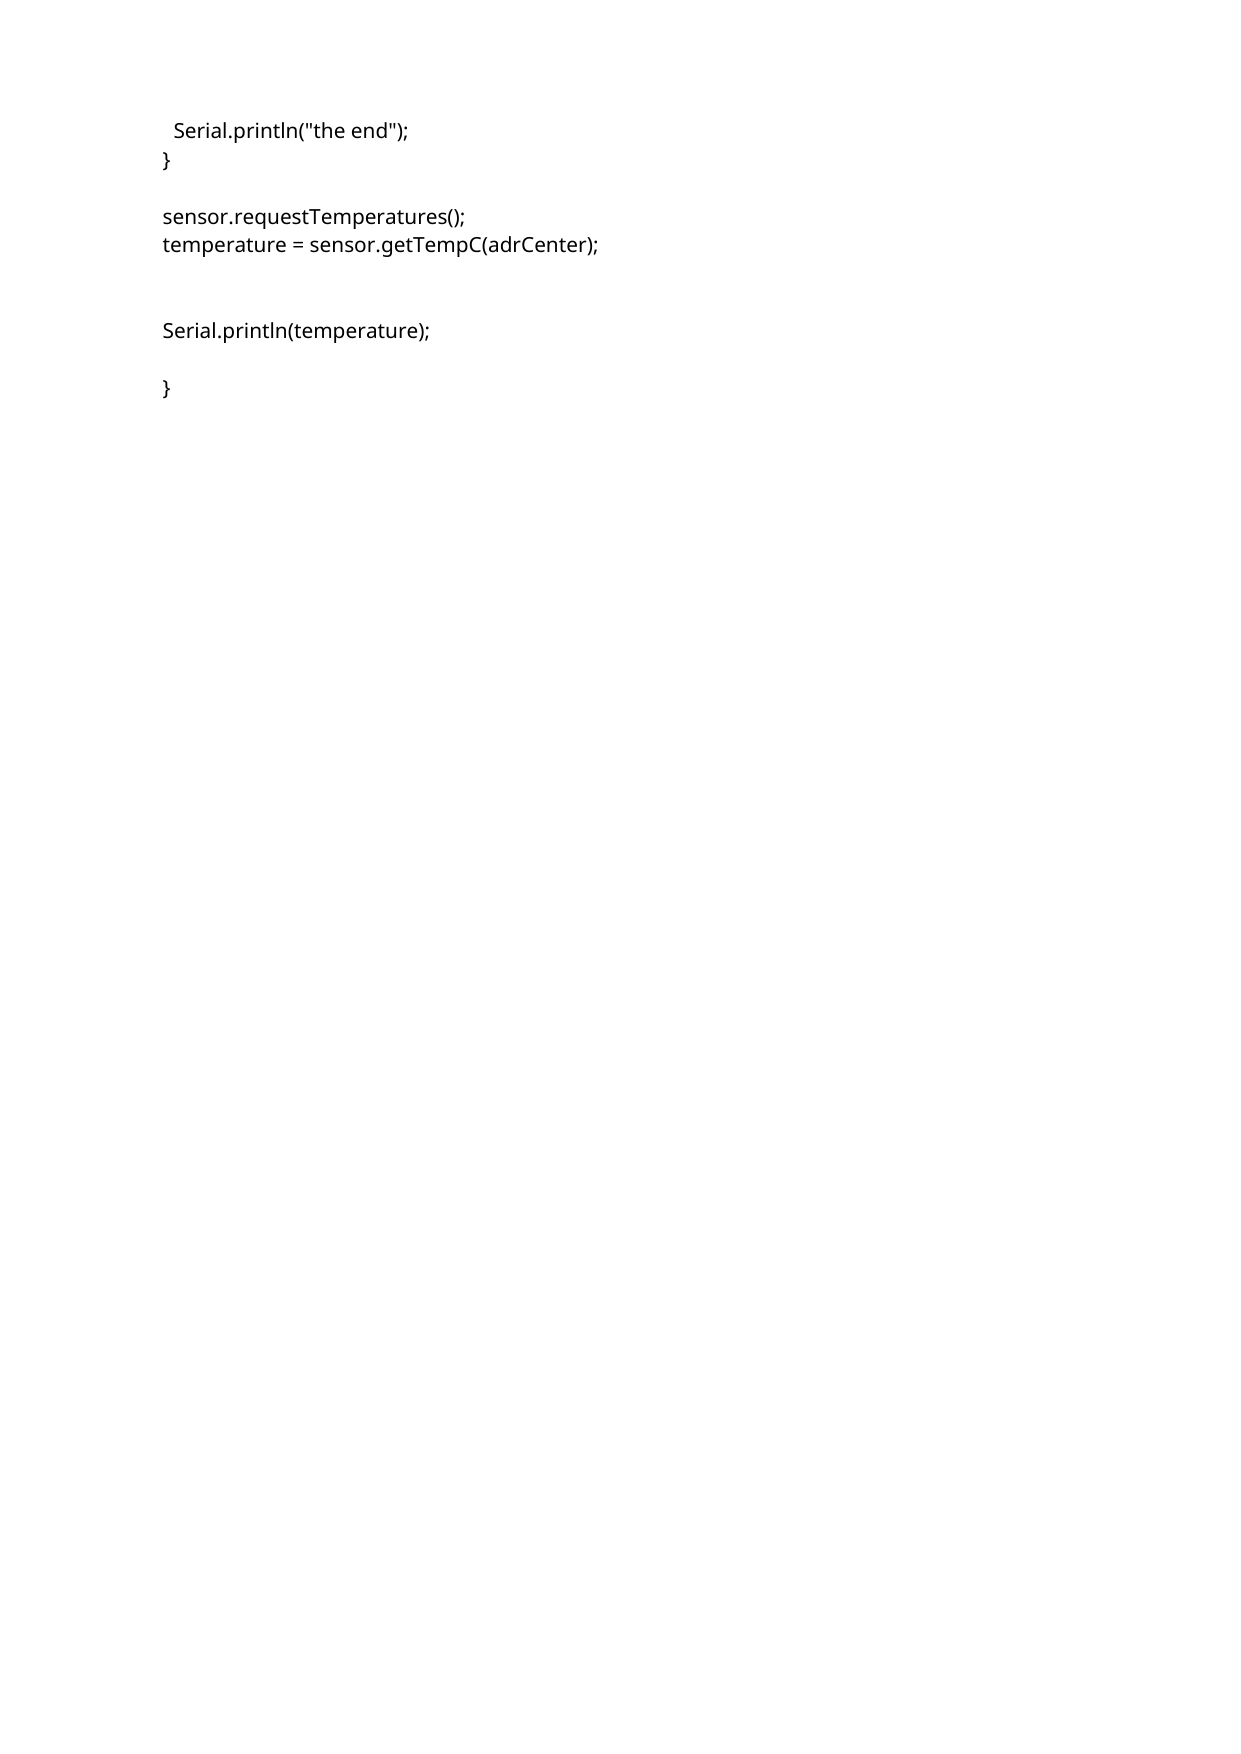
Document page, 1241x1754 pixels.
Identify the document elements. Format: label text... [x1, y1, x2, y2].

text sensor.requestTemperatures(); [162, 202, 1167, 230]
text } [162, 145, 1167, 173]
text Serial.println("the end"); [162, 117, 1167, 145]
text temperature = sensor.getTempC(adrCenter); [162, 230, 1167, 259]
text Serial.println(temperature); [162, 316, 1167, 344]
text } [162, 373, 1167, 401]
